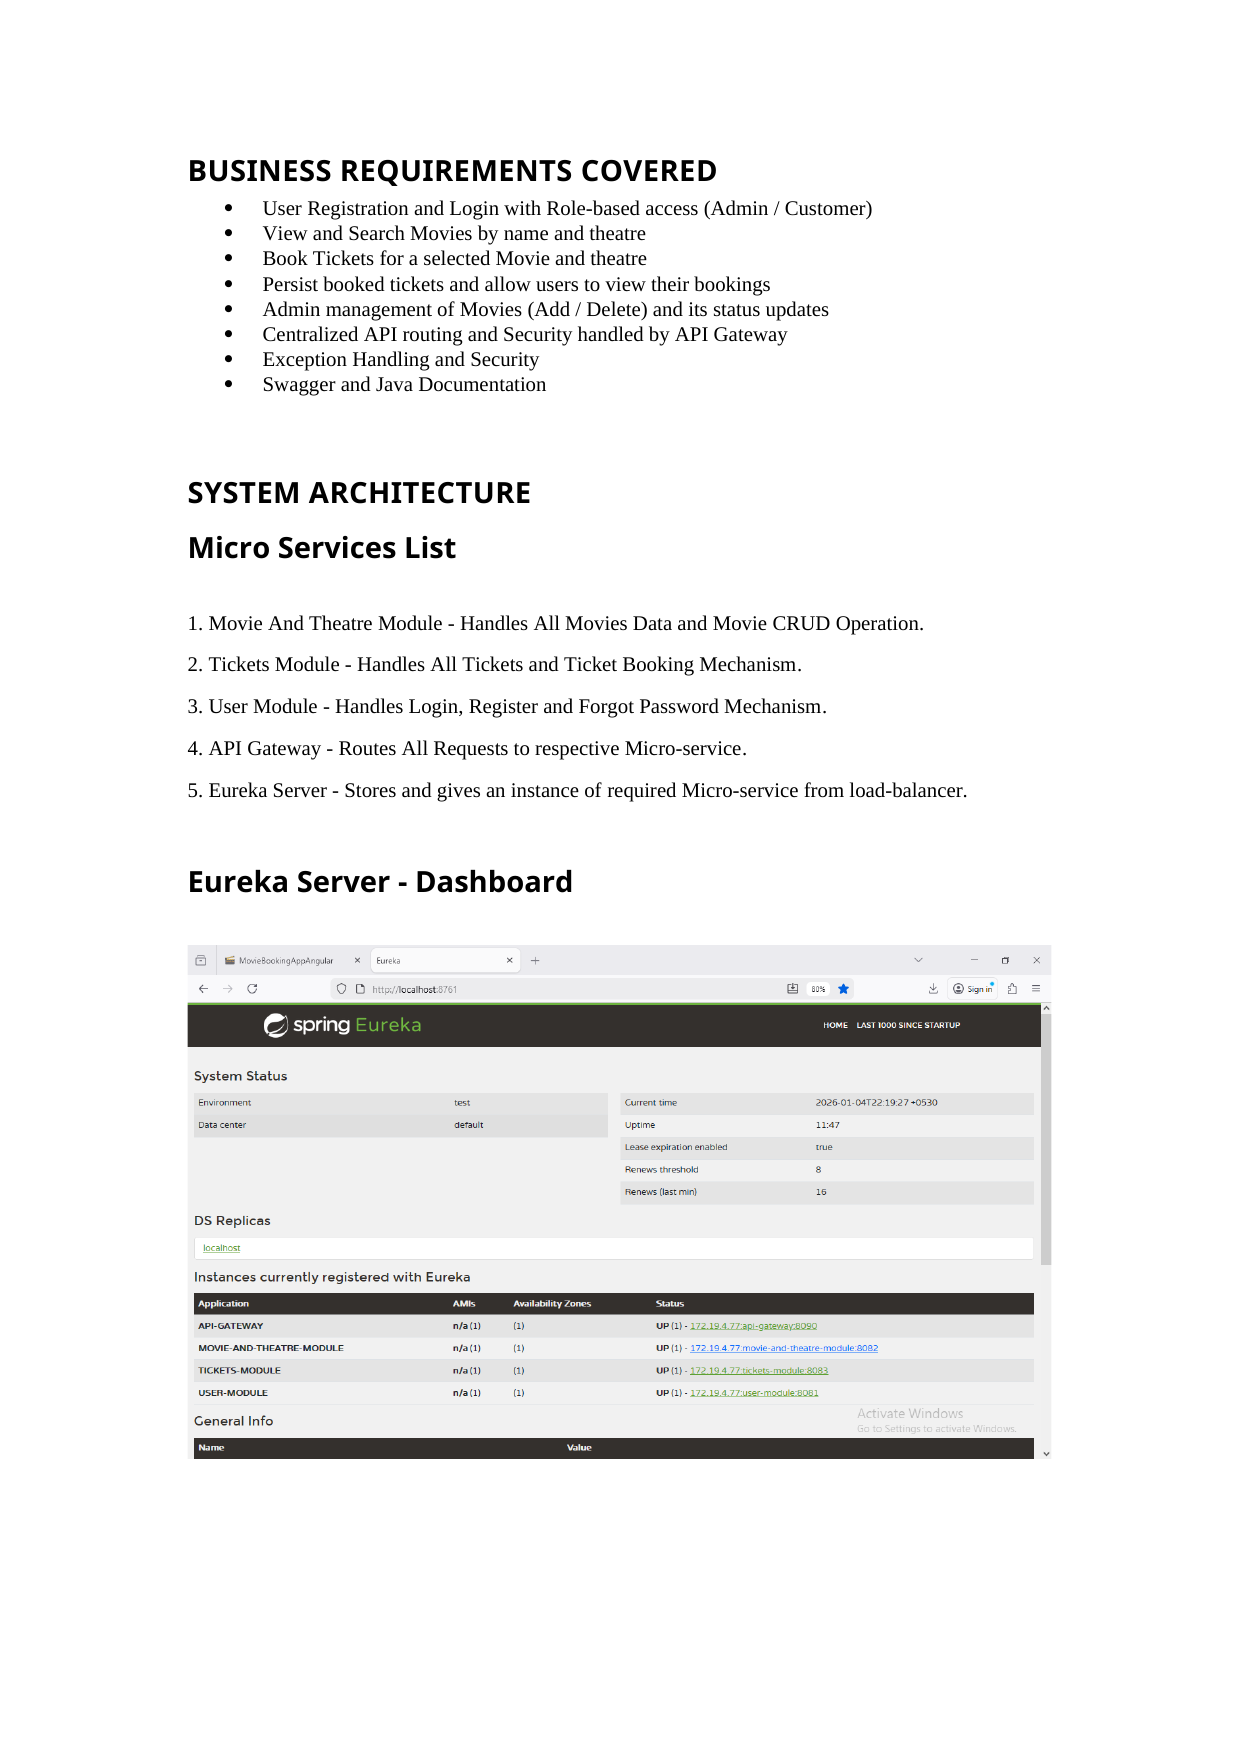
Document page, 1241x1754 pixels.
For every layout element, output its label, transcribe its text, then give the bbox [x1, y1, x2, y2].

list User Registration and Login with Role-based access (Admin / Customer) [225, 196, 1053, 220]
subtitle System Architecture [187, 473, 1053, 512]
list Admin management of Movies (Add / Delete) and its status updates [225, 297, 1053, 321]
subtitle Business requirements covered [187, 150, 1053, 190]
list Eureka Server - Stores and gives an instance of required Micro-service from load-balancer. [187, 778, 1053, 802]
list API Gateway - Routes All Requests to respective Micro-service. [187, 736, 1053, 760]
list Persist booked tickets and allow users to view their bookings [225, 271, 1053, 296]
picture [187, 945, 1052, 1459]
list View and Search Movies by name and theatre [225, 221, 1053, 245]
list Swagger and Java Documentation [225, 372, 1053, 396]
subtitle Eureka Server - Dashboard [187, 862, 1053, 901]
subtitle Micro Services List [187, 527, 1053, 567]
list Book Tickets for a selected Movie and theatre [225, 246, 1053, 270]
list Exception Handling and Security [225, 347, 1053, 371]
list Movie And Theatre Module - Handles All Movies Data and Movie CRUD Operation. [187, 610, 1053, 634]
list User Module - Handles Login, Register and Forgot Password Mechanism. [187, 694, 1053, 718]
list Centralized API routing and Security handled by API Gateway [225, 322, 1053, 346]
list Tickets Module - Handles All Tickets and Ticket Booking Mechanism. [187, 652, 1053, 676]
